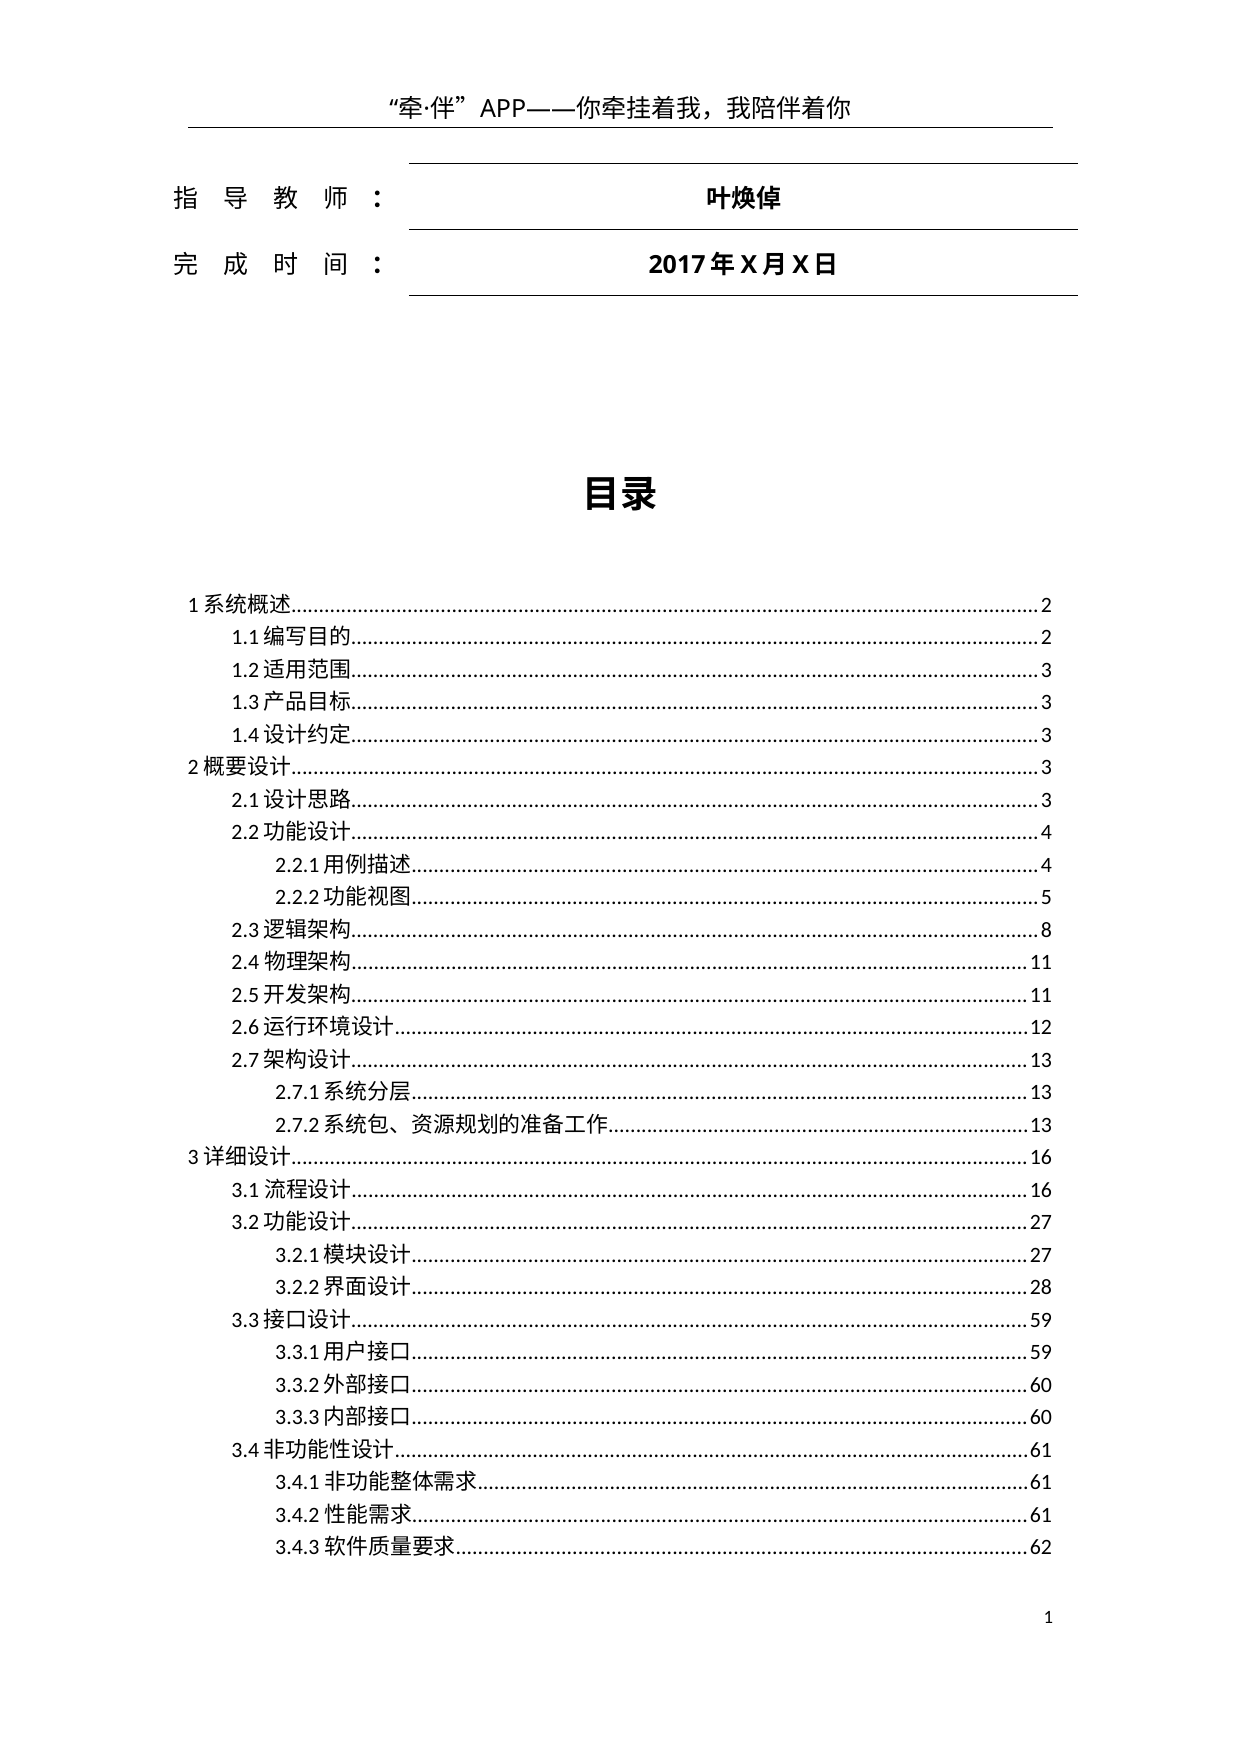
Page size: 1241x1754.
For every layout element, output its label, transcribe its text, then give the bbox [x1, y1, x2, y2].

text 1.2适用范围 3 [231, 651, 1053, 684]
text 3.2.2界面设计 28 [275, 1269, 1053, 1301]
text 2.7架构设计 13 [231, 1041, 1053, 1074]
table_cell ： [359, 229, 409, 295]
text 2.3逻辑架构 8 [231, 911, 1053, 944]
text 3.4非功能性设计 61 [231, 1431, 1053, 1464]
text 1.4设计约定 3 [231, 716, 1053, 749]
text 目录 [187, 459, 1053, 524]
text 2.4 物理架构 11 [231, 944, 1053, 976]
table_cell 2017年X月X日 [409, 230, 1078, 295]
text 3.3.1用户接口 59 [275, 1334, 1053, 1366]
text 1.1编写目的 2 [231, 619, 1053, 651]
table_cell 指导教师 [162, 163, 359, 229]
text 3.4.2 性能需求 61 [275, 1496, 1053, 1529]
text 1.3产品目标 3 [231, 684, 1053, 716]
text 3.3.3内部接口 60 [275, 1399, 1053, 1431]
text 2.1设计思路 3 [231, 781, 1053, 814]
text 2 概要设计 3 [187, 749, 1053, 781]
table_cell 完成时间 [162, 229, 359, 295]
text 3.4.1 非功能整体需求 61 [275, 1464, 1053, 1496]
text 3.4.3 软件质量要求 62 [275, 1529, 1053, 1561]
text 2.5开发架构 11 [231, 976, 1053, 1009]
text 3.3接口设计 59 [231, 1301, 1053, 1334]
text 2.7.1系统分层 13 [275, 1074, 1053, 1106]
text 2.7.2系统包、资源规划的准备工作 13 [275, 1106, 1053, 1139]
table_cell 叶焕倬 [409, 164, 1078, 229]
text 2.2.2功能视图 5 [275, 879, 1053, 911]
text 3.1 流程设计 16 [231, 1171, 1053, 1204]
text 2.2功能设计 4 [231, 814, 1053, 846]
table_cell ： [359, 163, 409, 229]
text 1 系统概述 2 [187, 586, 1053, 619]
text 3.3.2外部接口 60 [275, 1366, 1053, 1399]
text 3.2.1模块设计 27 [275, 1236, 1053, 1269]
text 2.2.1用例描述 4 [275, 846, 1053, 879]
text 3.2功能设计 27 [231, 1204, 1053, 1236]
text 2.6运行环境设计 12 [231, 1009, 1053, 1041]
text 3 详细设计 16 [187, 1139, 1053, 1171]
